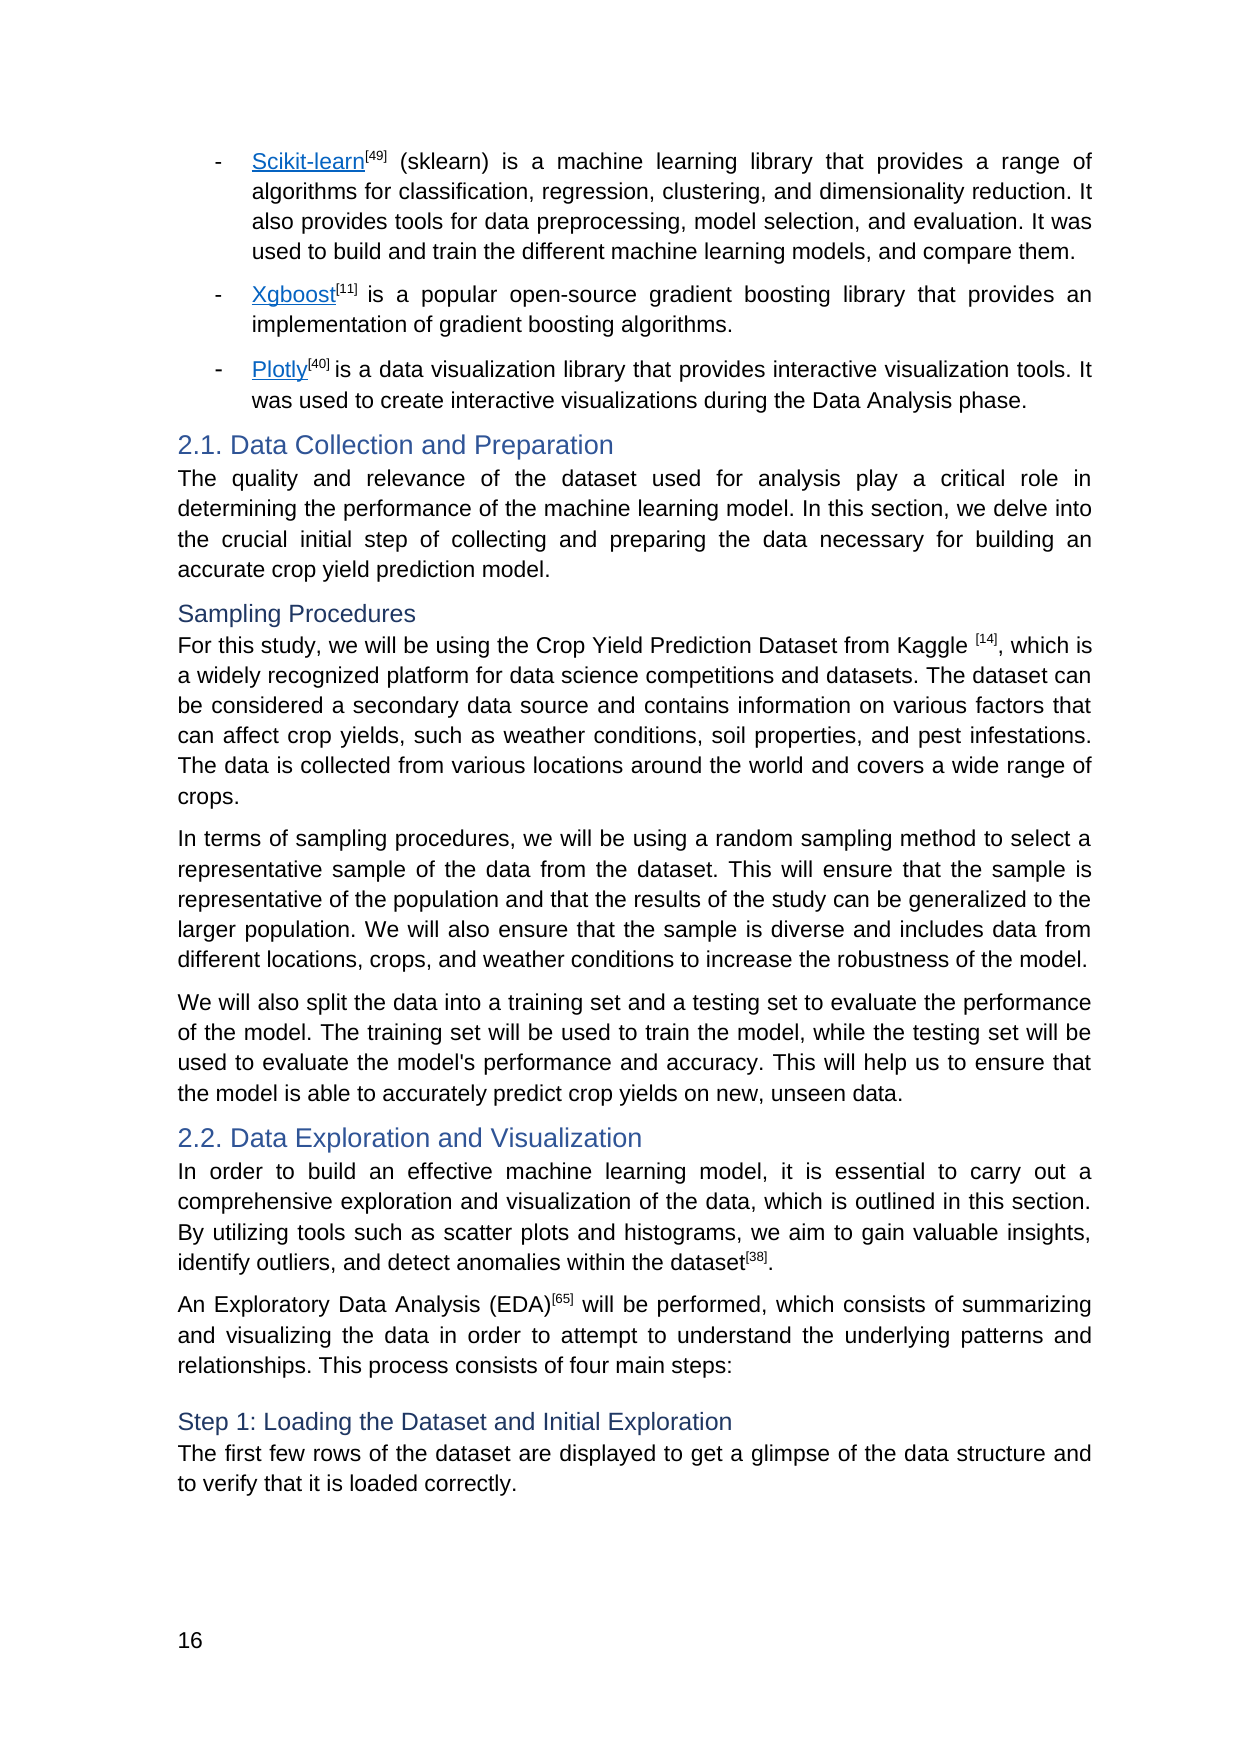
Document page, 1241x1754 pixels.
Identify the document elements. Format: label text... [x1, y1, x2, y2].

text For this study, we will be using the Crop Yield Prediction Dataset from Kaggle [14], which is a widely recognized platform for data science competitions and datasets. The dataset can be considered a secondary data source and contains information on various factors that can affect crop yields, such as weather conditions, soil properties, and pest infestations. The data is collected from various locations around the world and covers a wide range of crops. [177, 632, 1092, 809]
list Plotly[40] is a data visualization library that provides interactive visualization tools. It was used to create interactive visualizations during the Data Analysis phase. [214, 354, 1092, 413]
subtitle Step 1: Loading the Dataset and Initial Exploration [177, 1407, 1092, 1436]
subtitle Sampling Procedures [177, 598, 1092, 627]
list Xgboost[11] is a popular open-source gradient boosting library that provides an implementation of gradient boosting algorithms. [214, 281, 1092, 338]
text We will also split the data into a training set and a testing set to evaluate the performance of the model. The training set will be used to train the model, while the testing set will be used to evaluate the model's performance and accuracy. This will help us to ensure that the model is able to accurately predict crop yields on new, unseen data. [177, 989, 1092, 1106]
subtitle 2.2. Data Exploration and Visualization [177, 1122, 1092, 1153]
text The first few rows of the dataset are displayed to get a glimpse of the data structure and to verify that it is loaded correctly. [177, 1440, 1092, 1497]
text In order to build an effective machine learning model, it is essential to carry out a comprehensive exploration and visualization of the data, which is outlined in this section. By utilizing tools such as scatter plots and histograms, we aim to gain valuable insights, identify outliers, and detect anomalies within the dataset[38]. [177, 1158, 1092, 1275]
text An Exploratory Data Analysis (EDA)[65] will be performed, which consists of summarizing and visualizing the data in order to attempt to understand the underlying patterns and relationships. This process consists of four main steps: [177, 1291, 1092, 1378]
text In terms of sampling procedures, we will be using a random sampling method to select a representative sample of the data from the dataset. This will ensure that the sample is representative of the population and that the results of the study can be generalized to the larger population. We will also ensure that the sample is diverse and includes data from different locations, crops, and weather conditions to increase the robustness of the model. [177, 825, 1092, 972]
text The quality and relevance of the dataset used for analysis play a critical role in determining the performance of the machine learning model. In this section, we delve into the crucial initial step of collecting and preparing the data necessary for building an accurate crop yield prediction model. [177, 465, 1092, 582]
subtitle 2.1. Data Collection and Preparation [177, 429, 1092, 461]
list Scikit-learn[49] (sklearn) is a machine learning library that provides a range of algorithms for classification, regression, clustering, and dimensionality reduction. It also provides tools for data preprocessing, model selection, and evaluation. It was used to build and train the different machine learning models, and compare them. [214, 148, 1092, 265]
